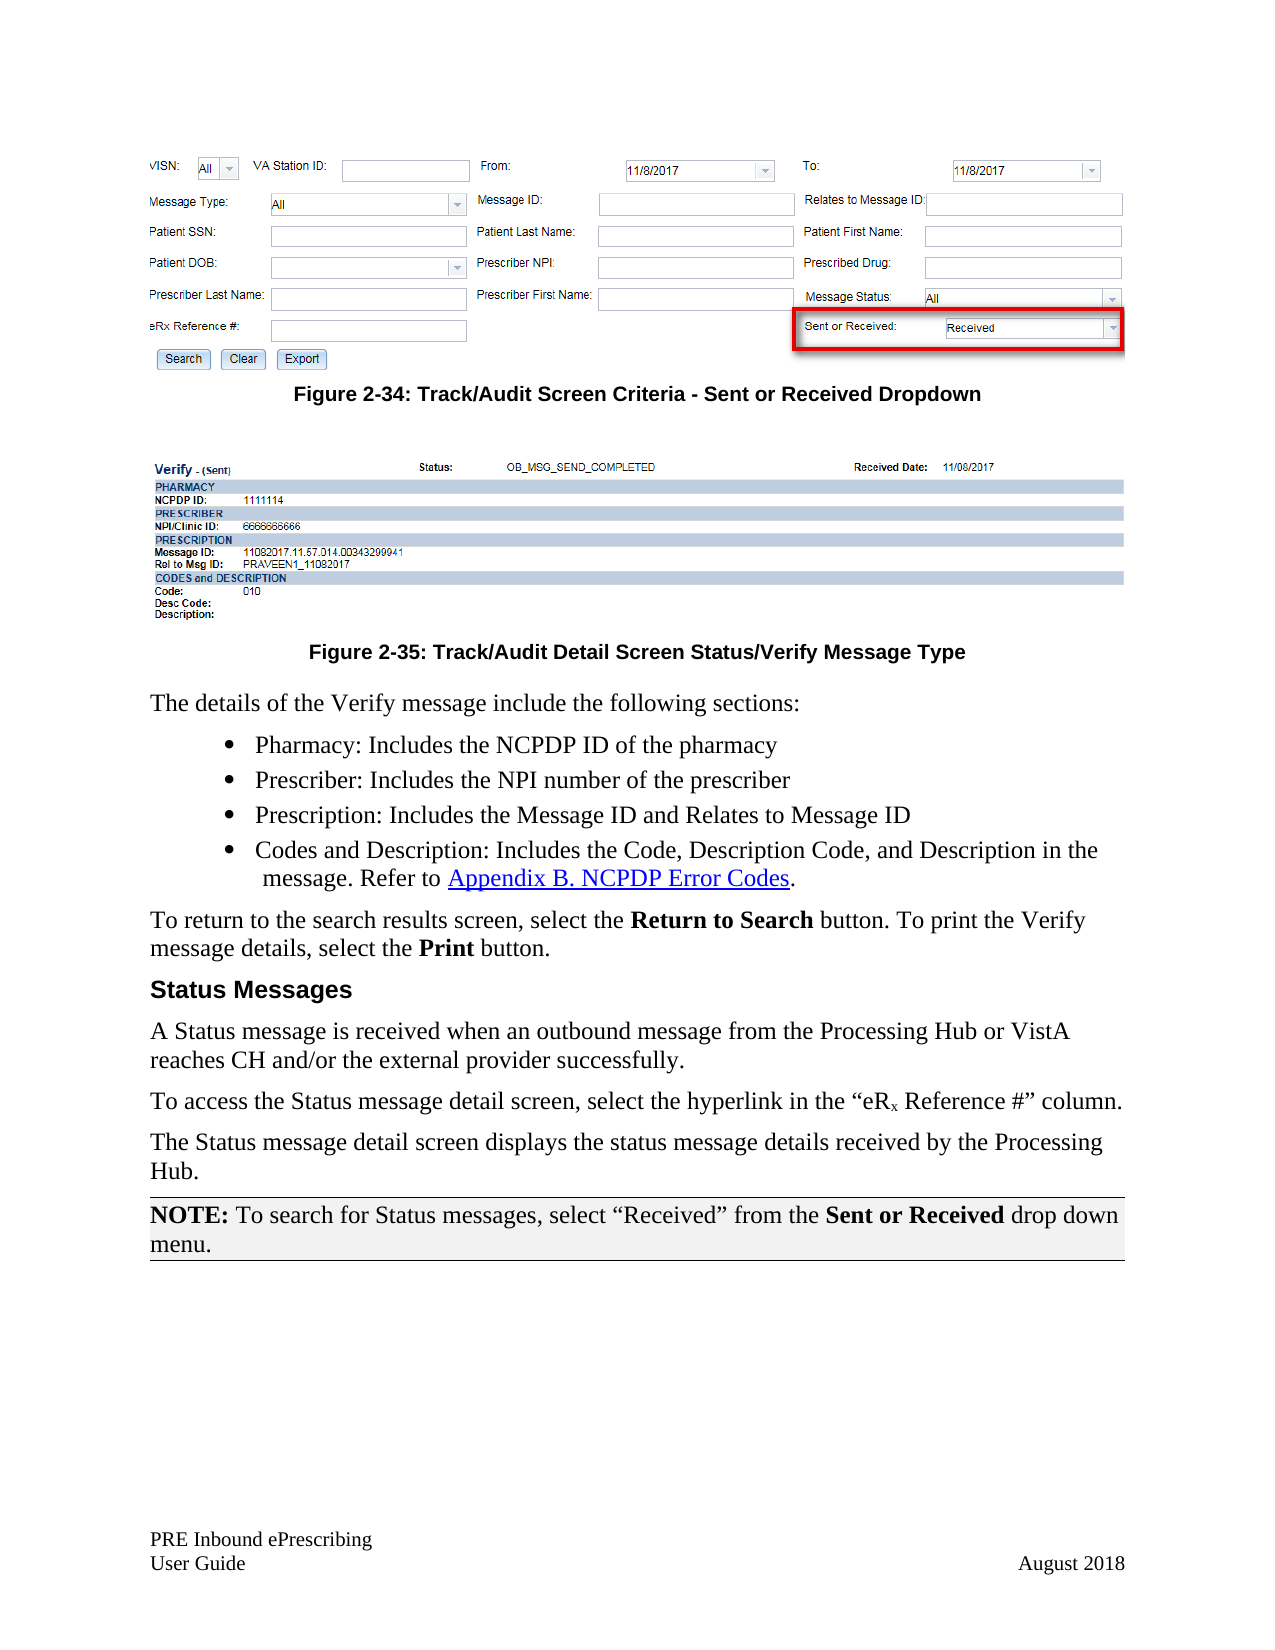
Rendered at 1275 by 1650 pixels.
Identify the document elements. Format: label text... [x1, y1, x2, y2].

text The Status message detail screen displays the status message details received by the Processing Hub. [150, 1127, 1125, 1185]
text The details of the Verify message include the following sections: [150, 688, 1125, 717]
picture [150, 150, 1125, 370]
picture [150, 443, 1125, 627]
text Prescription: Includes the Message ID and Relates to Message ID [225, 800, 1125, 828]
text Pharmacy: Includes the NCPDP ID of the pharmacy [225, 730, 1125, 758]
text NOTE: To search for Status messages, select “Received” from the Sent or Received drop down menu. [150, 1198, 1125, 1260]
text A Status message is received when an outbound message from the Processing Hub or VistA reaches CH and/or the external provider successfully. [150, 1016, 1125, 1073]
text Prescriber: Includes the NPI number of the prescriber [225, 765, 1125, 793]
subtitle Status Messages [150, 975, 1125, 1003]
text Codes and Description: Includes the Code, Description Code, and Description in the message. Refer to Appendix B. NCPDP Error Codes. [225, 835, 1125, 892]
text To access the Status message detail screen, select the hyperlink in the “eRx Reference #” column. [150, 1086, 1125, 1115]
text To return to the search results screen, select the Return to Search button. To print the Verify message details, select the Print button. [150, 905, 1125, 962]
